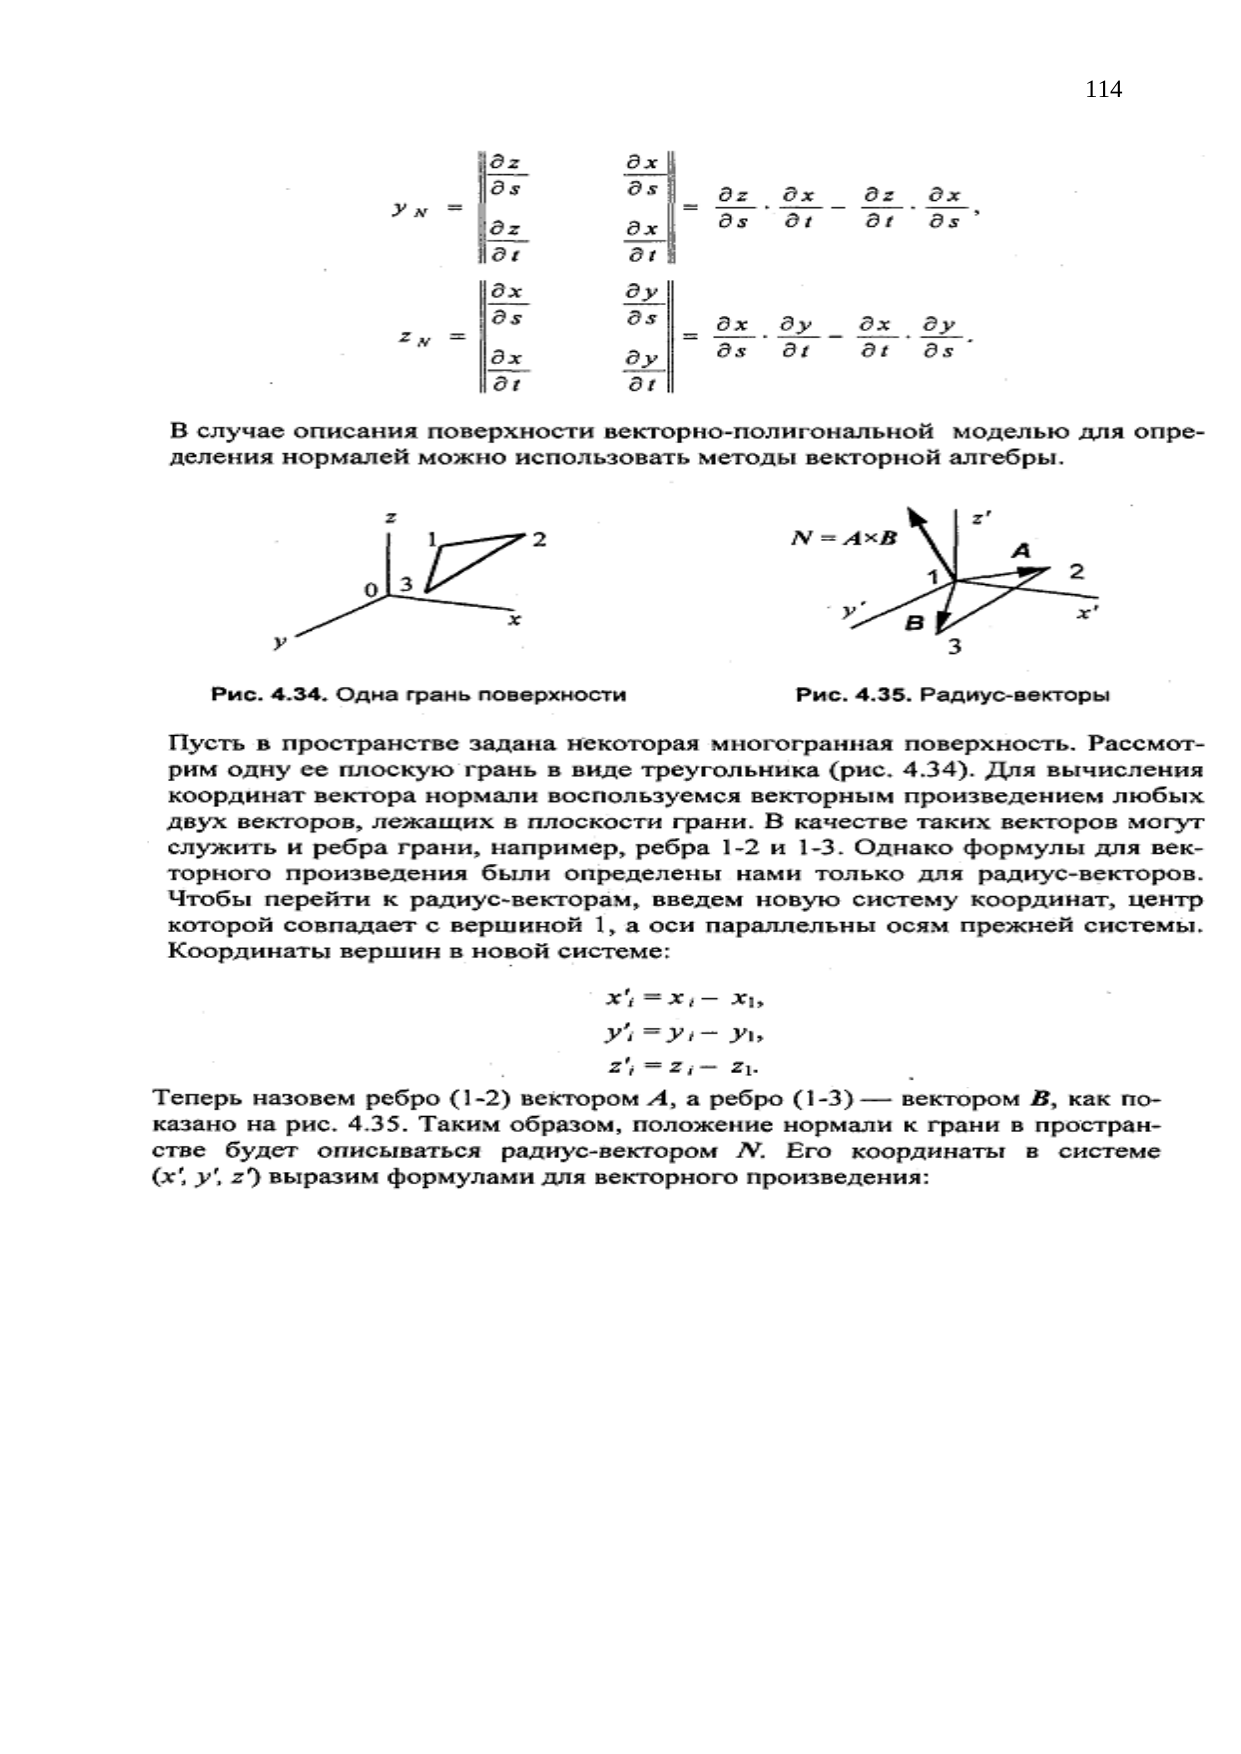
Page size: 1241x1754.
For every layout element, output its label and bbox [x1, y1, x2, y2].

picture [147, 131, 1241, 1200]
